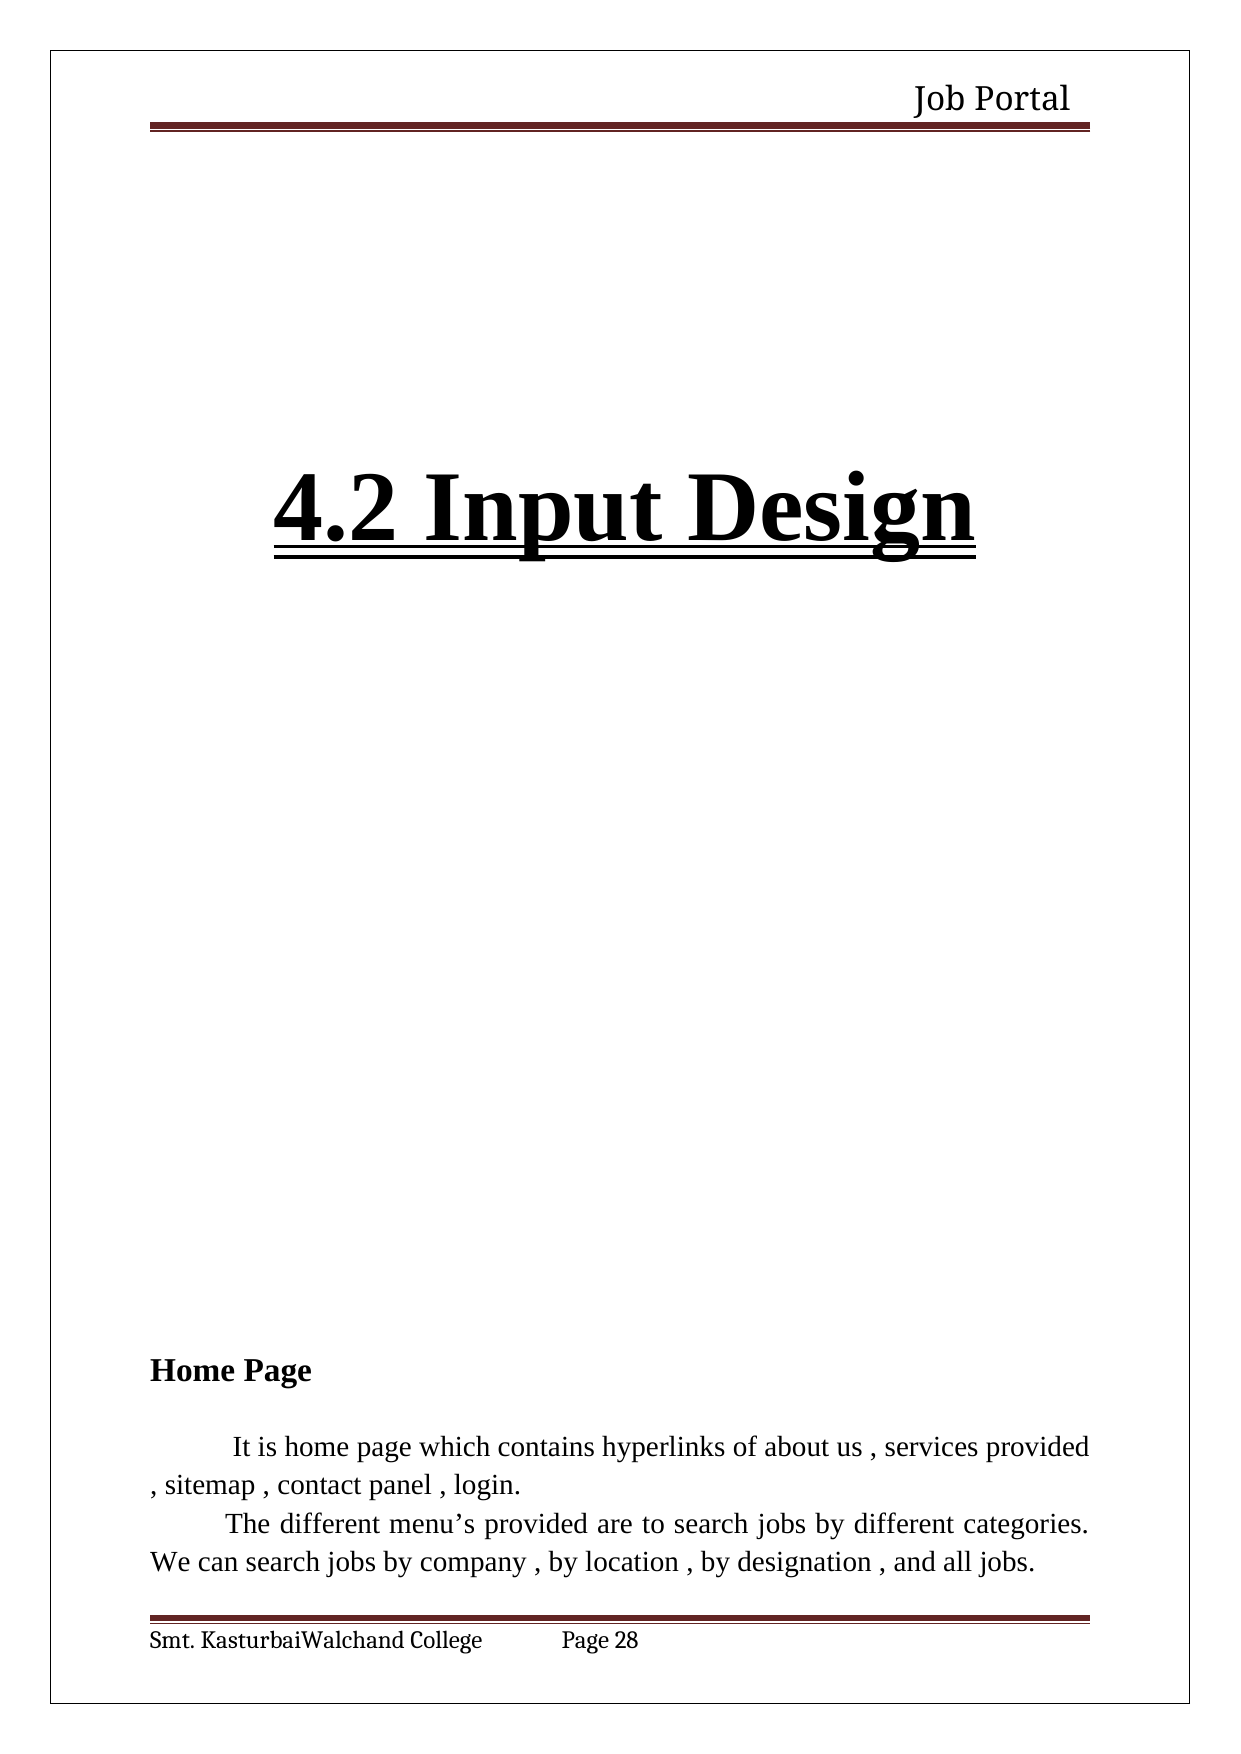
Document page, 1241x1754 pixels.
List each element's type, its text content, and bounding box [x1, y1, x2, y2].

text It is home page which contains hyperlinks of about us , services provided , sitemap , contact panel , login. [150, 1429, 1090, 1501]
text 4.2 Input Design [159, 447, 1090, 562]
text Home Page [150, 1350, 1090, 1388]
text The different menu’s provided are to search jobs by different categories. We can search jobs by company , by location , by designation , and all jobs. [150, 1506, 1090, 1578]
